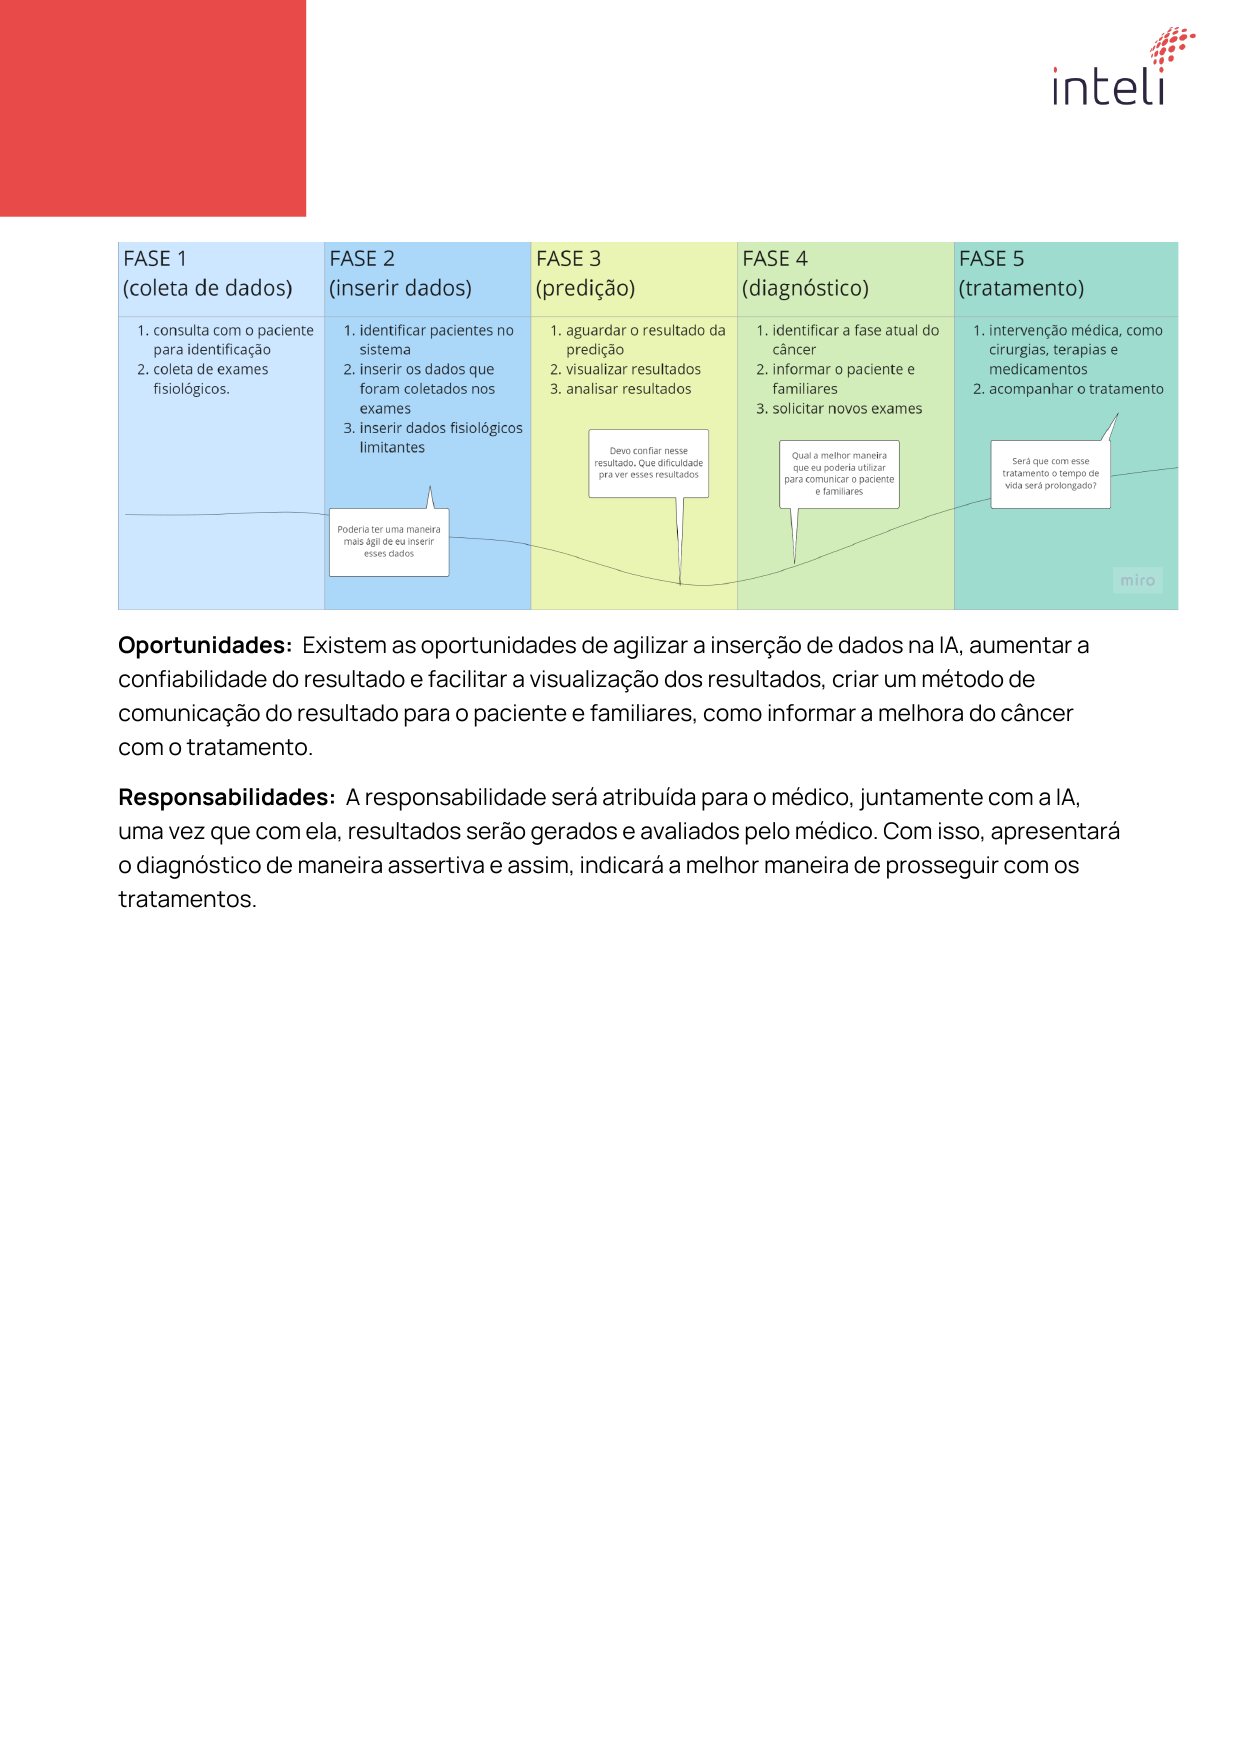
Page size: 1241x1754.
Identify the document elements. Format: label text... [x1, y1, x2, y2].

text Responsabilidades: A responsabilidade será atribuída para o médico, juntamente com a IA, uma vez que com ela, resultados serão gerados e avaliados pelo médico. Com isso, apresentará o diagnóstico de maneira assertiva e assim, indicará a melhor maneira de prosseguir com os tratamentos. [118, 781, 1122, 914]
picture [0, 0, 307, 217]
picture [1053, 27, 1196, 105]
text Oportunidades: Existem as oportunidades de agilizar a inserção de dados na IA, aumentar a confiabilidade do resultado e facilitar a visualização dos resultados, criar um método de comunicação do resultado para o paciente e familiares, como informar a melhora do câncer com o tratamento. [118, 629, 1122, 762]
picture [118, 242, 1179, 610]
